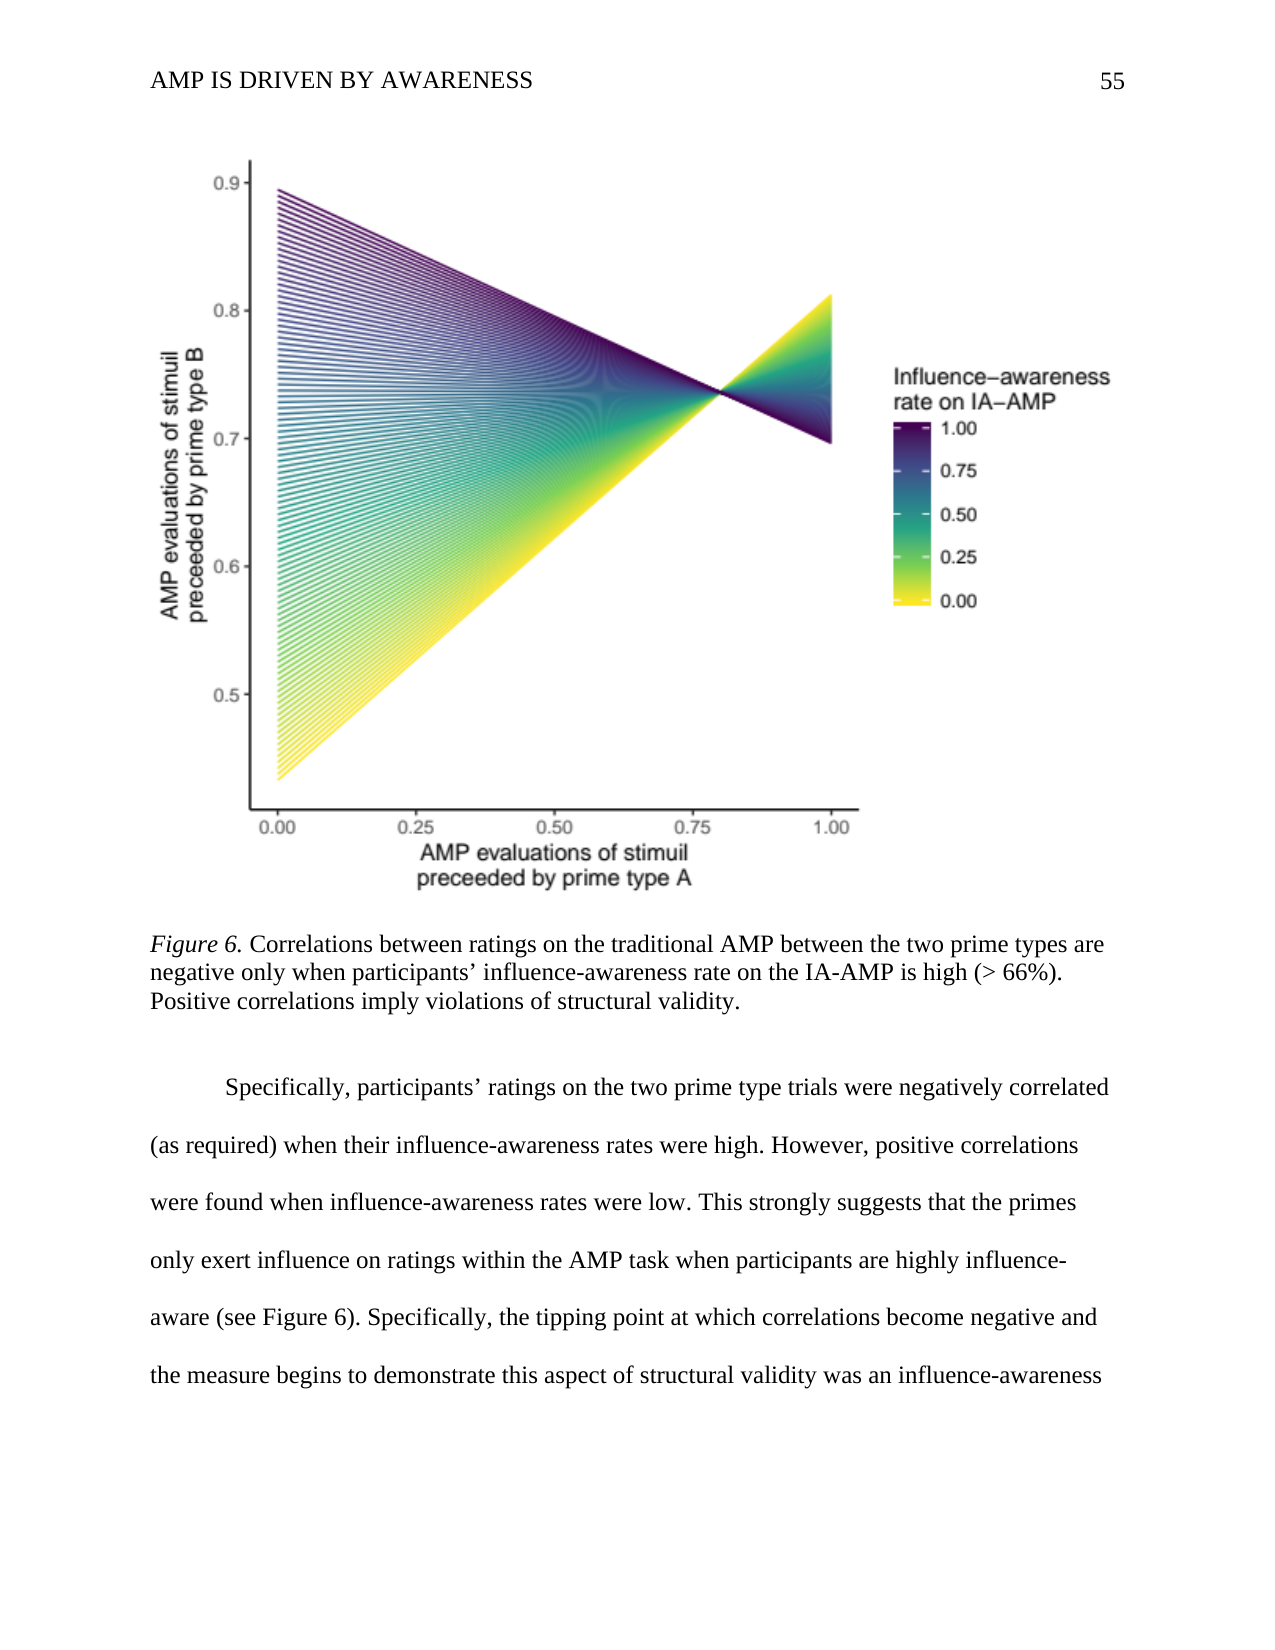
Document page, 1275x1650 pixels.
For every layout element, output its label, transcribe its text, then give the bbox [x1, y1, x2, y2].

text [150, 1072, 1125, 1389]
text Figure 6. Correlations between ratings on the traditional AMP between the two prime types are negative only when participants’ influence-awareness rate on the IA-AMP is high (> 66%). Positive correlations imply violations of structural validity. [150, 929, 1125, 1015]
